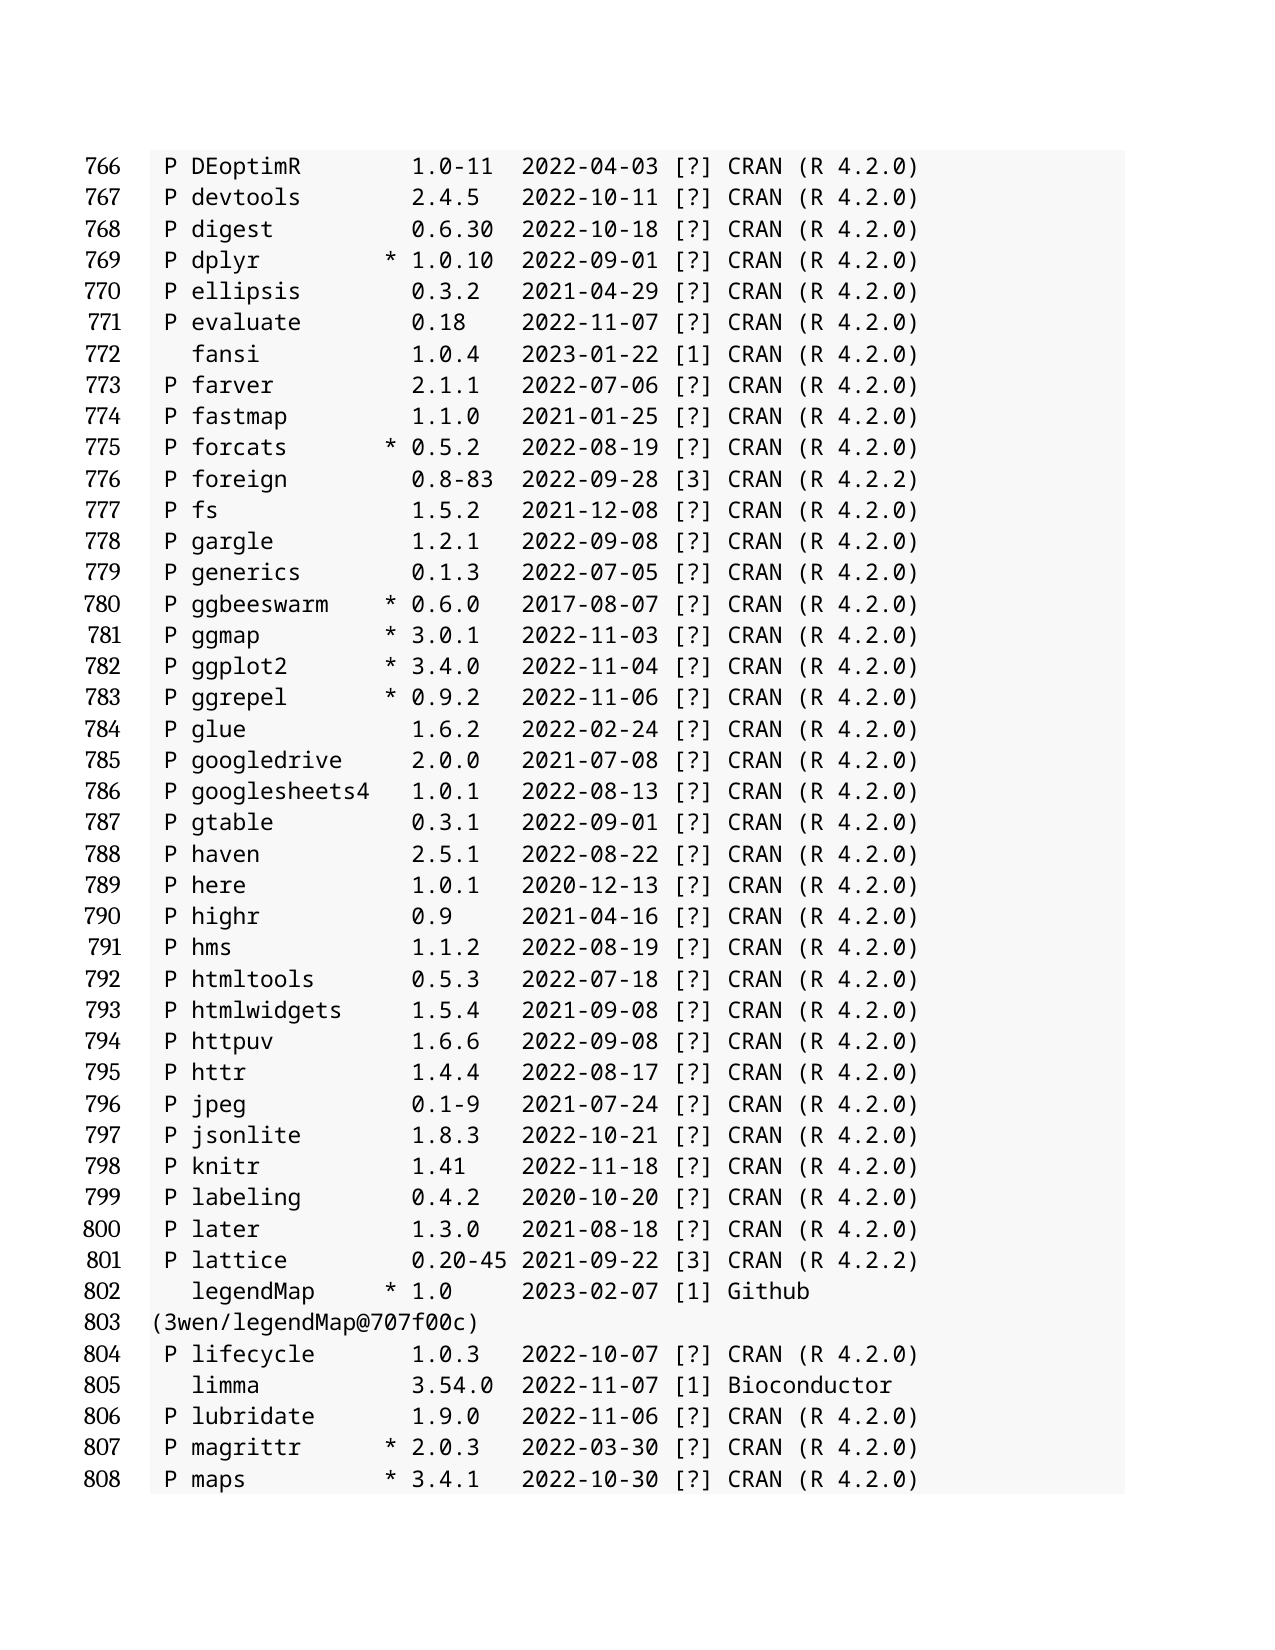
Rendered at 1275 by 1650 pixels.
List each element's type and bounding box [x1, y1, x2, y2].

text [150, 150, 1125, 1494]
